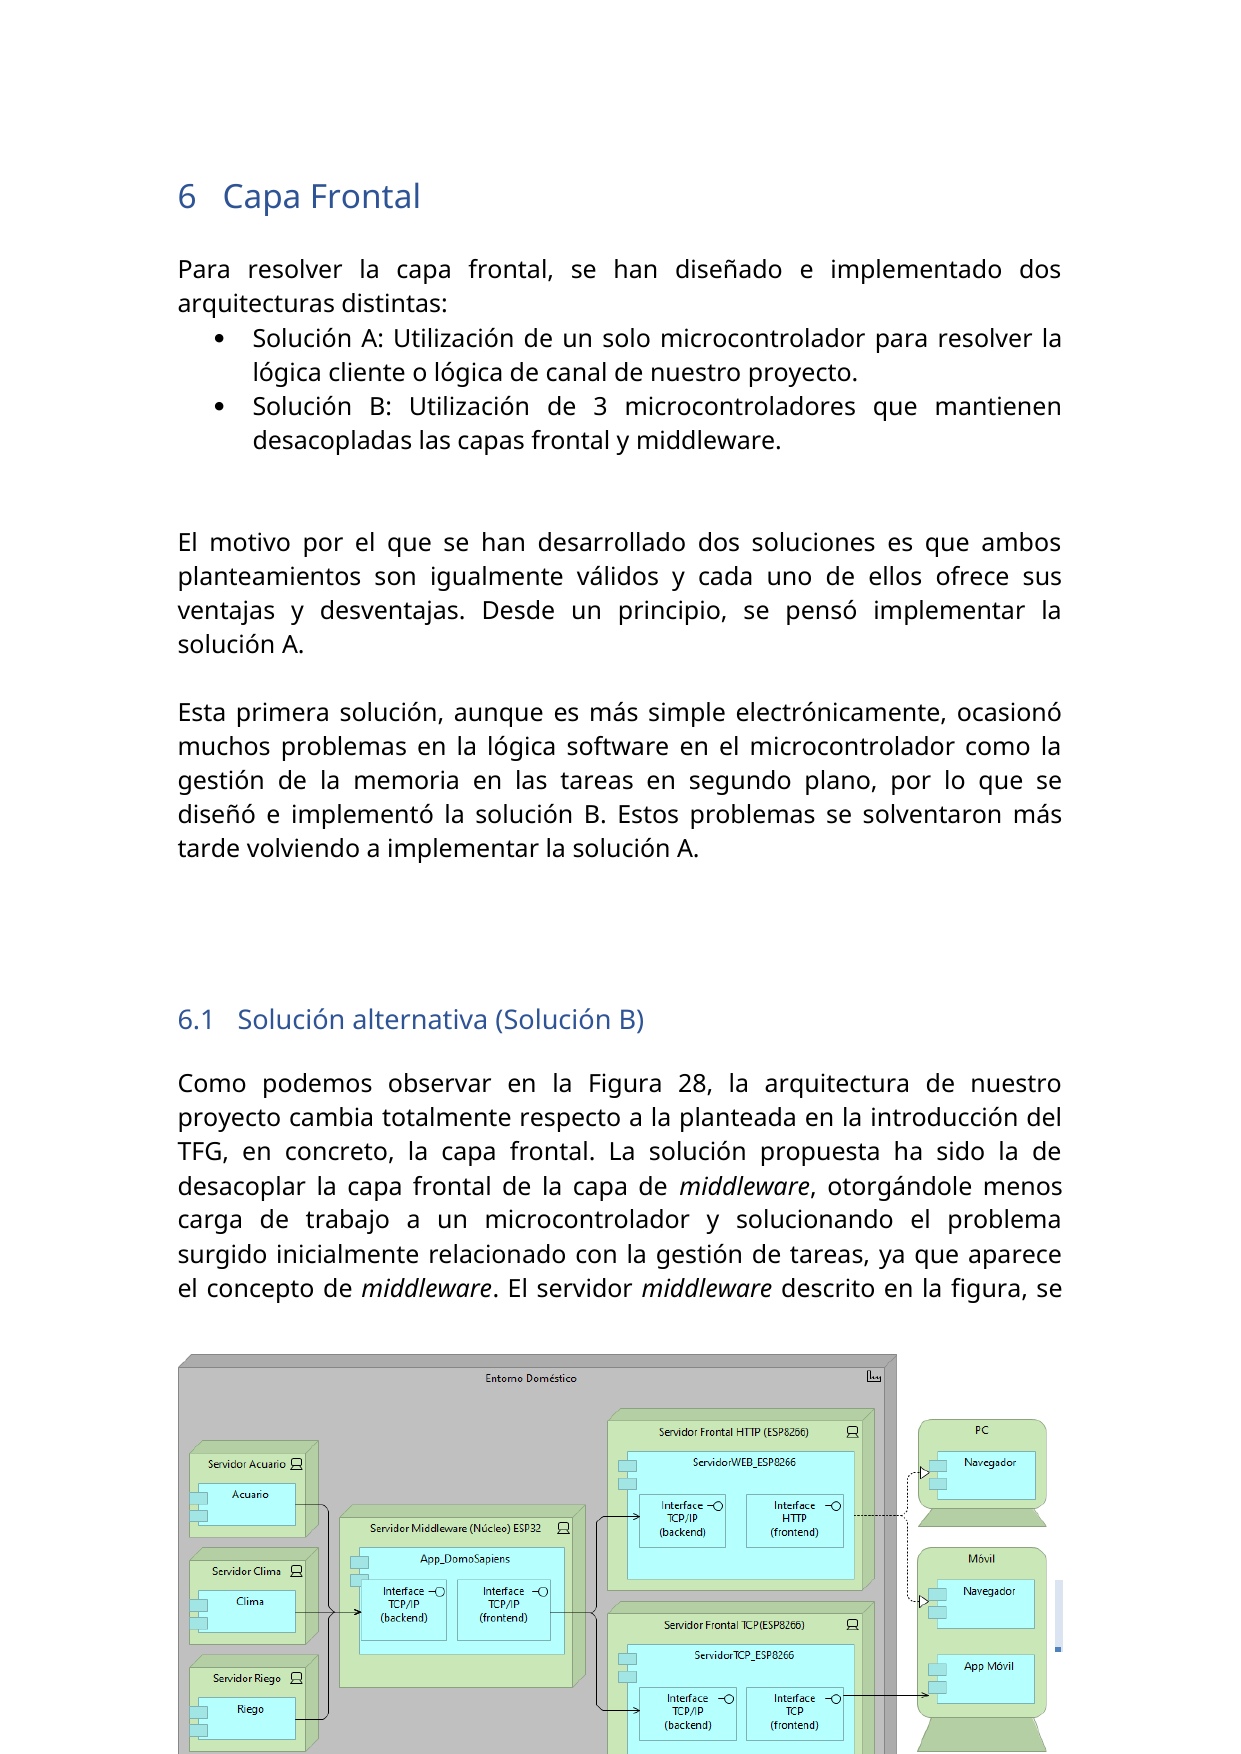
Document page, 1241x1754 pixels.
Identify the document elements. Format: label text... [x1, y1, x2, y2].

subtitle Solución alternativa (Solución B) [177, 1000, 1063, 1037]
text Para resolver la capa frontal, se han diseñado e implementado dos arquitecturas distintas: [177, 252, 1063, 320]
text Esta primera solución, aunque es más simple electrónicamente, ocasionó muchos problemas en la lógica software en el microcontrolador como la gestión de la memoria en las tareas en segundo plano, por lo que se diseñó e implementó la solución B. Estos problemas se solventaron más tarde volviendo a implementar la solución A. [177, 695, 1063, 865]
list Solución B: Utilización de 3 microcontroladores que mantienen desacopladas las capas frontal y middleware. [215, 388, 1063, 456]
picture [169, 1345, 1055, 1754]
list Solución A: Utilización de un solo microcontrolador para resolver la lógica cliente o lógica de canal de nuestro proyecto. [215, 320, 1063, 388]
text El motivo por el que se han desarrollado dos soluciones es que ambos planteamientos son igualmente válidos y cada uno de ellos ofrece sus ventajas y desventajas. Desde un principio, se pensó implementar la solución A. [177, 524, 1063, 661]
subtitle Capa Frontal [177, 173, 1063, 218]
